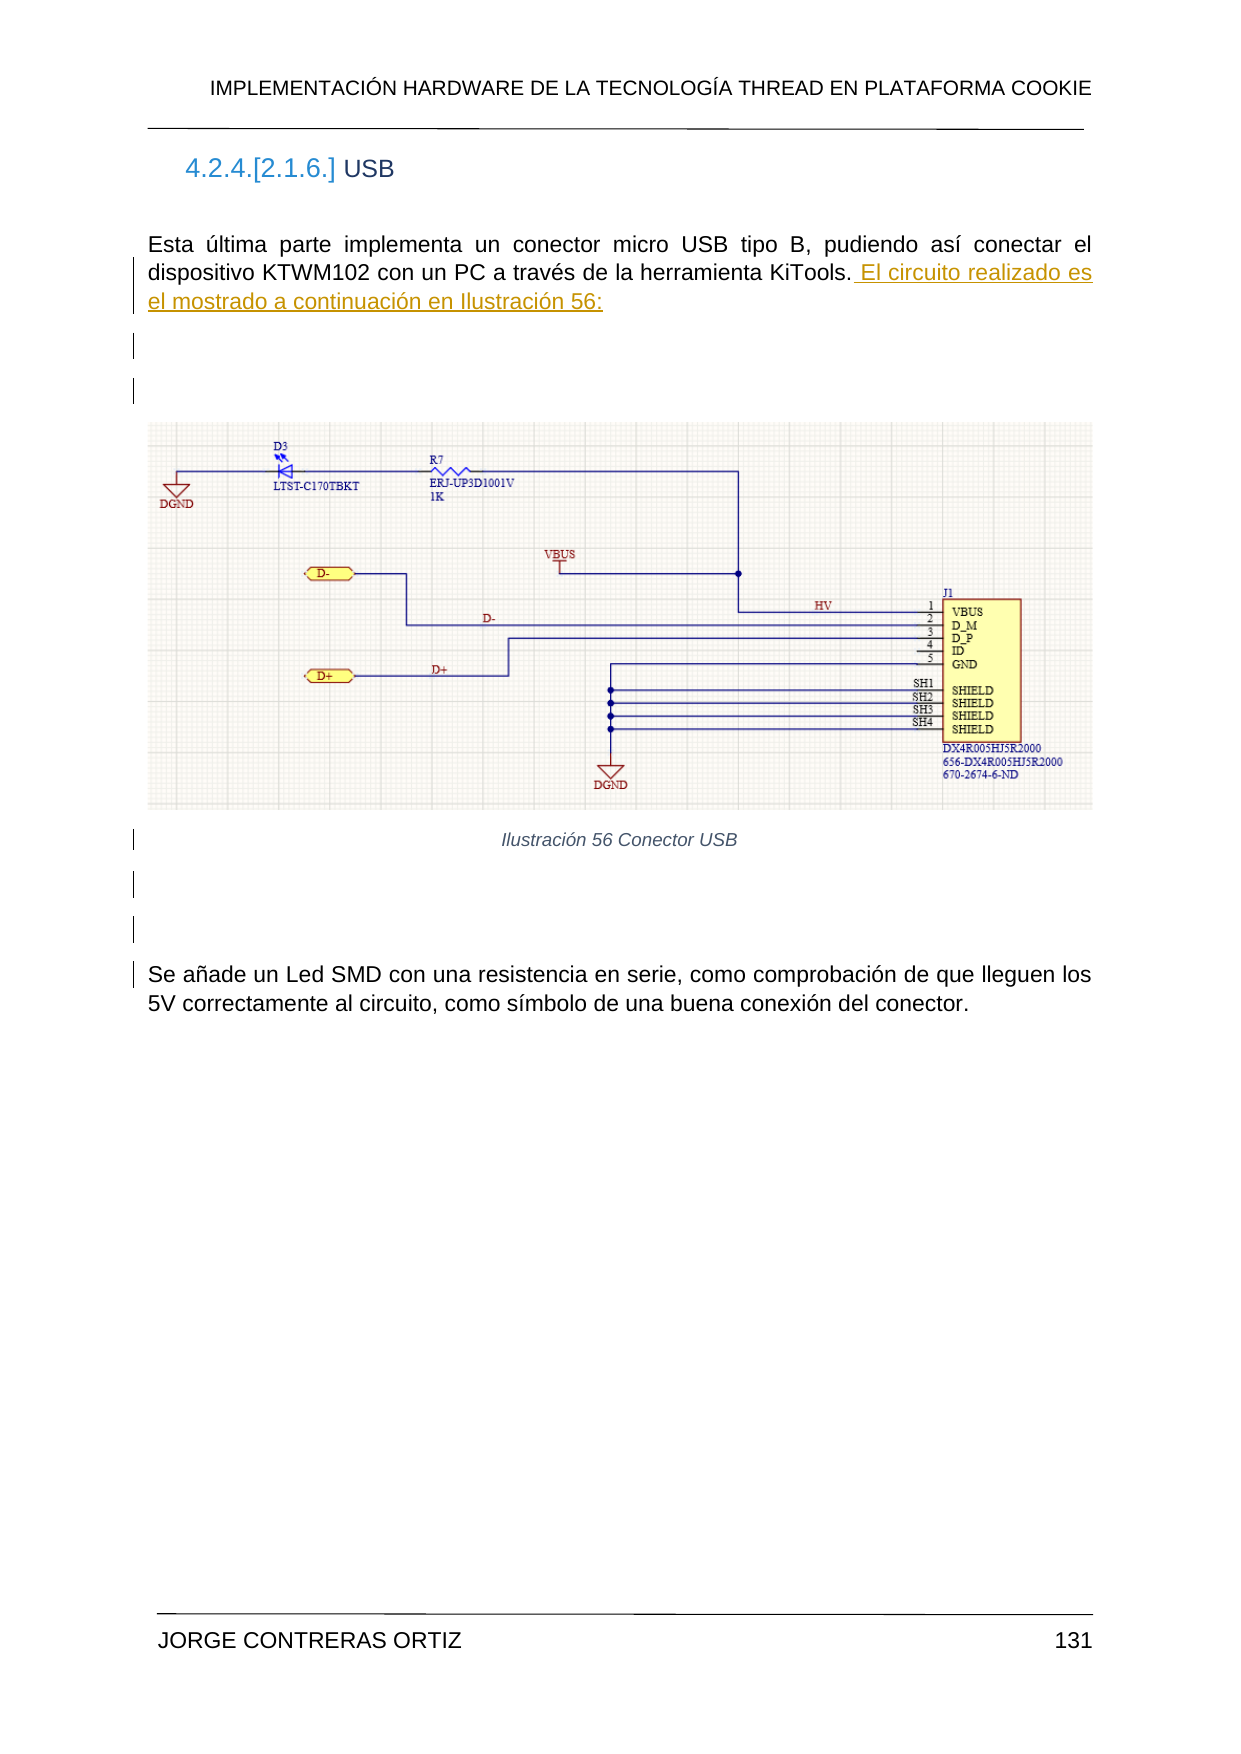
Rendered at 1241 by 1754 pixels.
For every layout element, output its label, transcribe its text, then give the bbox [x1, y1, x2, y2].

picture [147, 422, 1093, 810]
text Esta última parte implementa un conector micro USB tipo B, pudiendo así conectar el dispositivo KTWM102 con un PC a través de la herramienta KiTools. [148, 231, 1092, 314]
text Se añade un Led SMD con una resistencia en serie, como comprobación de que lleguen los 5V correctamente al circuito, como símbolo de una buena conexión del conector. [148, 961, 1092, 1016]
text Ilustración Conector USB [148, 829, 1092, 850]
subtitle USB [185, 152, 1092, 183]
